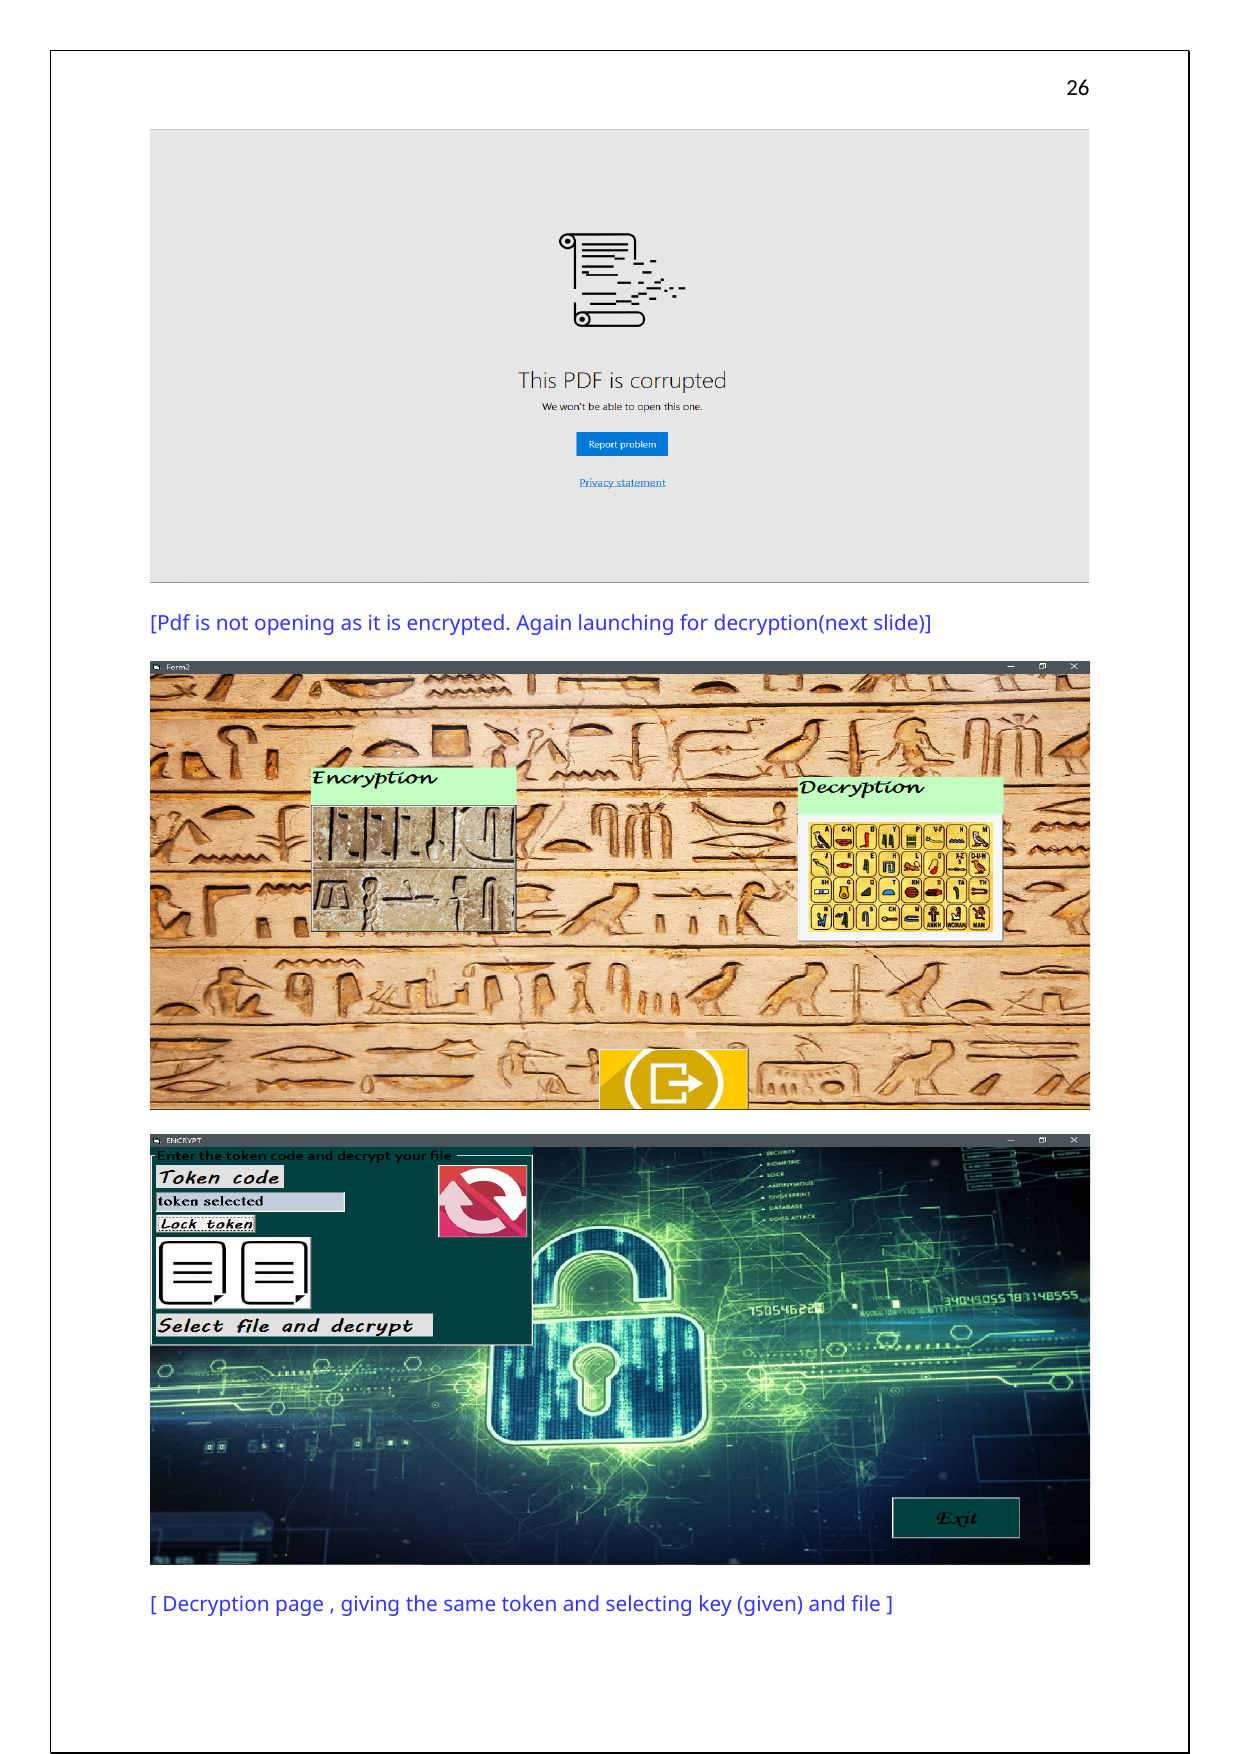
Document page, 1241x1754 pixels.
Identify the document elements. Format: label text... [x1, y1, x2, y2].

picture [150, 1134, 1091, 1565]
picture [150, 129, 1089, 583]
text [ Decryption page , giving the same token and selecting key (given) and file ] [150, 1589, 1089, 1618]
text [Pdf is not opening as it is encrypted. Again launching for decryption(next slide)] [150, 608, 1089, 636]
picture [150, 661, 1091, 1110]
